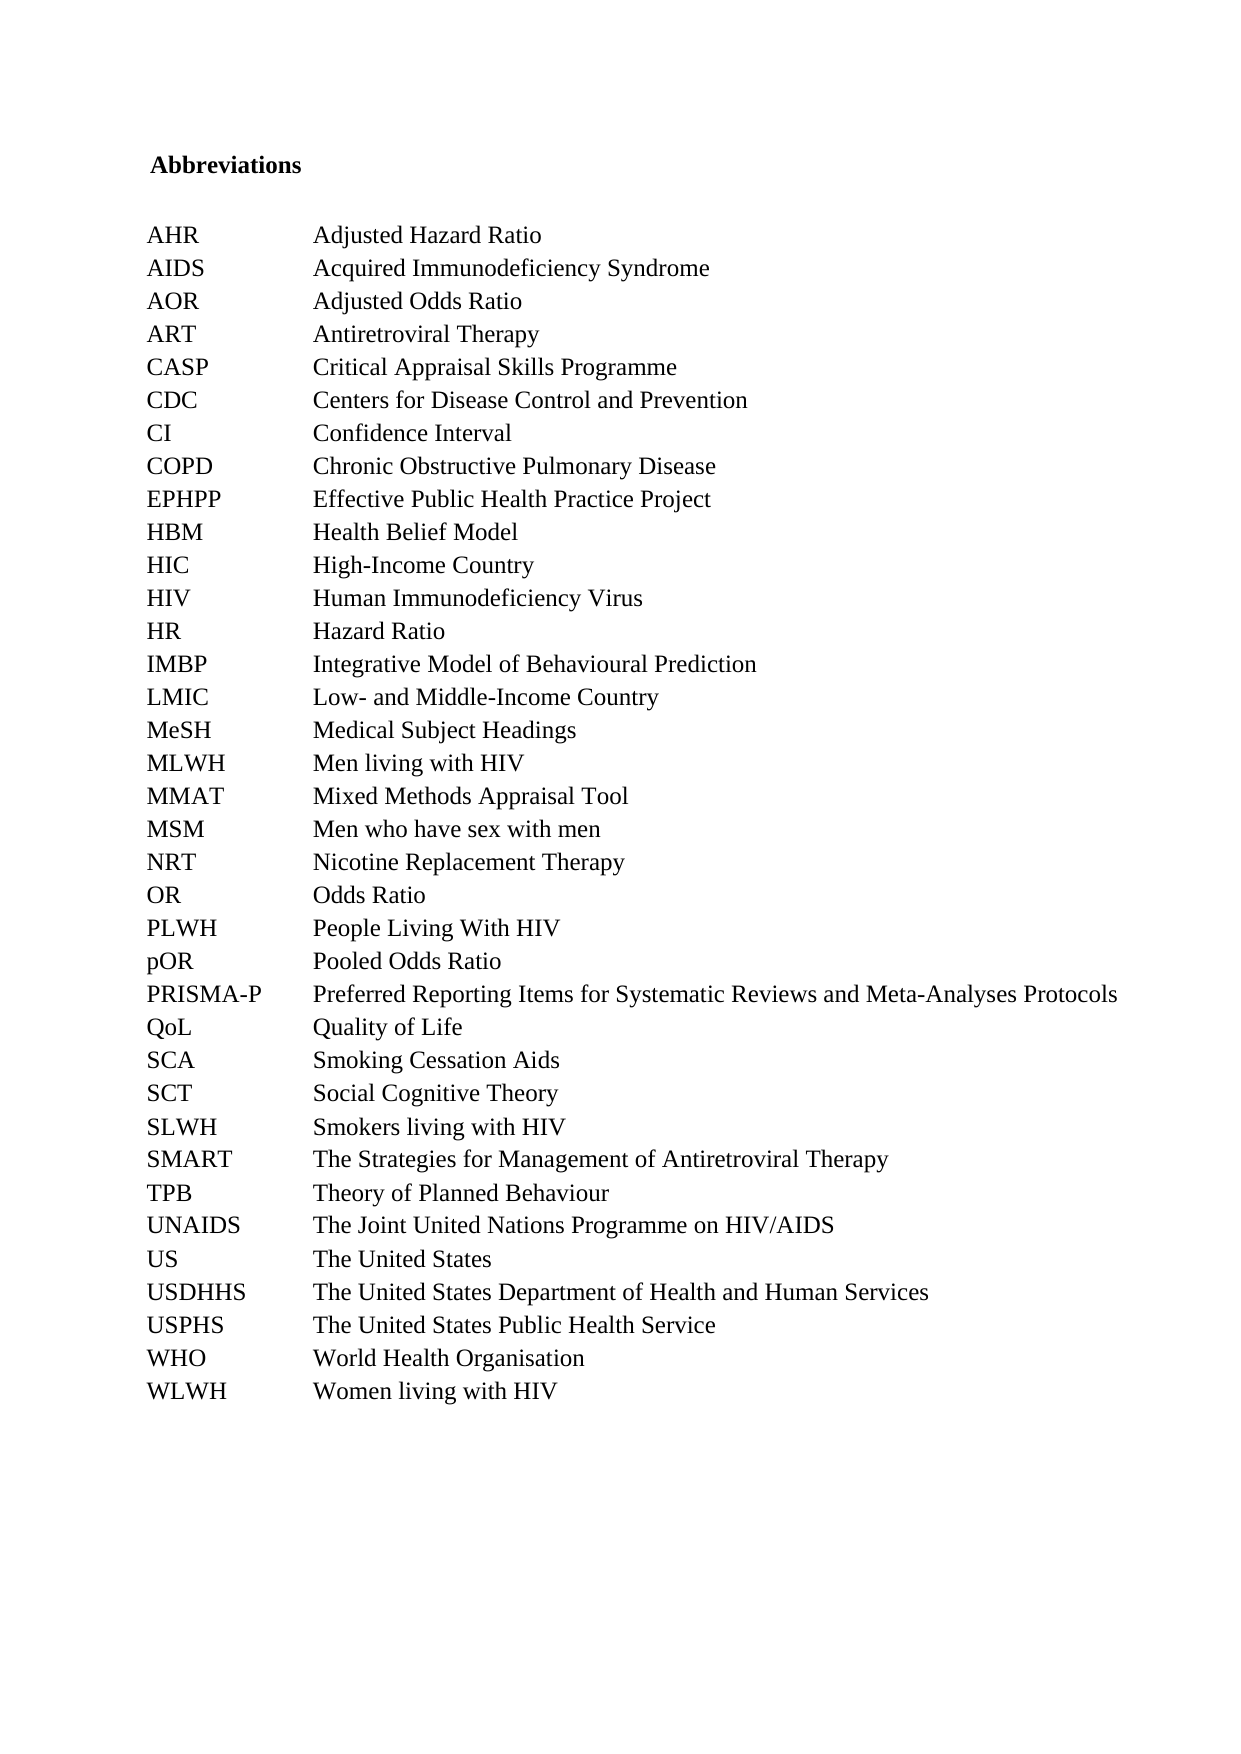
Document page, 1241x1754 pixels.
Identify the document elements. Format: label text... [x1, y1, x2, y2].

table_cell Critical Appraisal Skills Programme [301, 352, 1144, 385]
table_cell Acquired Immunodeficiency Syndrome [301, 253, 1144, 286]
table_cell SMART [135, 1145, 301, 1178]
table_cell Low- and Middle-Income Country [301, 682, 1144, 715]
table_cell ART [135, 319, 301, 352]
table_cell Nicotine Replacement Therapy [301, 848, 1144, 880]
table_cell HIV [135, 583, 301, 616]
table_cell Chronic Obstructive Pulmonary Disease [301, 451, 1144, 484]
table_cell The United States [301, 1244, 1144, 1277]
table_cell USPHS [135, 1310, 301, 1343]
table_cell Odds Ratio [301, 880, 1144, 913]
table_cell The Joint United Nations Programme on HIV/AIDS [301, 1211, 1144, 1244]
table_cell USDHHS [135, 1277, 301, 1310]
table_cell Preferred Reporting Items for Systematic Reviews and Meta-Analyses Protocols [301, 980, 1144, 1012]
table_cell MeSH MLWH [135, 715, 301, 781]
table_cell Theory of Planned Behaviour [301, 1178, 1144, 1211]
table_cell The United States Department of Health and Human Services [301, 1277, 1144, 1310]
table_cell PLWH pOR [135, 914, 301, 979]
table_cell CI [135, 418, 301, 451]
table_cell EPHPP [135, 484, 301, 517]
table_cell CDC [135, 385, 301, 418]
table_cell CASP [135, 352, 301, 385]
table_cell HBM [135, 517, 301, 550]
table_cell UNAIDS [135, 1211, 301, 1244]
table_cell LMIC [135, 682, 301, 715]
table_cell Mixed Methods Appraisal Tool Men who have sex with men [301, 781, 1144, 847]
table_cell Hazard Ratio [301, 616, 1144, 649]
table_cell MMAT MSM [135, 781, 301, 847]
table_cell Adjusted Odds Ratio [301, 286, 1144, 319]
table_cell High-Income Country [301, 550, 1144, 583]
table_cell US [135, 1244, 301, 1277]
table_cell HR [135, 616, 301, 649]
table_cell NRT [135, 848, 301, 880]
table_header AHR [135, 220, 301, 253]
text Abbreviations [150, 150, 1090, 179]
table_cell AIDS [135, 253, 301, 286]
table_cell People Living With HIV Pooled Odds Ratio [301, 914, 1144, 979]
table_cell Confidence Interval [301, 418, 1144, 451]
table_cell Antiretroviral Therapy [301, 319, 1144, 352]
table_cell AOR [135, 286, 301, 319]
table_header Adjusted Hazard Ratio [301, 220, 1144, 253]
table_cell IMBP [135, 649, 301, 682]
table_cell Medical Subject Headings Men living with HIV [301, 715, 1144, 781]
table_cell The Strategies for Management of Antiretroviral Therapy [301, 1145, 1144, 1178]
table_cell SCT SLWH [135, 1079, 301, 1144]
table_cell TPB [135, 1178, 301, 1211]
table_cell The United States Public Health Service [301, 1310, 1144, 1343]
table_cell PRISMA-P [135, 980, 301, 1012]
table_cell WHO WLWH [135, 1343, 301, 1442]
table_cell World Health Organisation Women living with HIV [301, 1343, 1144, 1442]
table_cell Effective Public Health Practice Project [301, 484, 1144, 517]
table_cell QoL SCA [135, 1013, 301, 1078]
table_cell HIC [135, 550, 301, 583]
table_cell Human Immunodeficiency Virus [301, 583, 1144, 616]
table_cell OR [135, 880, 301, 913]
table_cell Social Cognitive Theory Smokers living with HIV [301, 1079, 1144, 1144]
table_cell COPD [135, 451, 301, 484]
table_cell Quality of Life Smoking Cessation Aids [301, 1013, 1144, 1078]
table_cell Integrative Model of Behavioural Prediction [301, 649, 1144, 682]
table_cell Centers for Disease Control and Prevention [301, 385, 1144, 418]
table_cell Health Belief Model [301, 517, 1144, 550]
